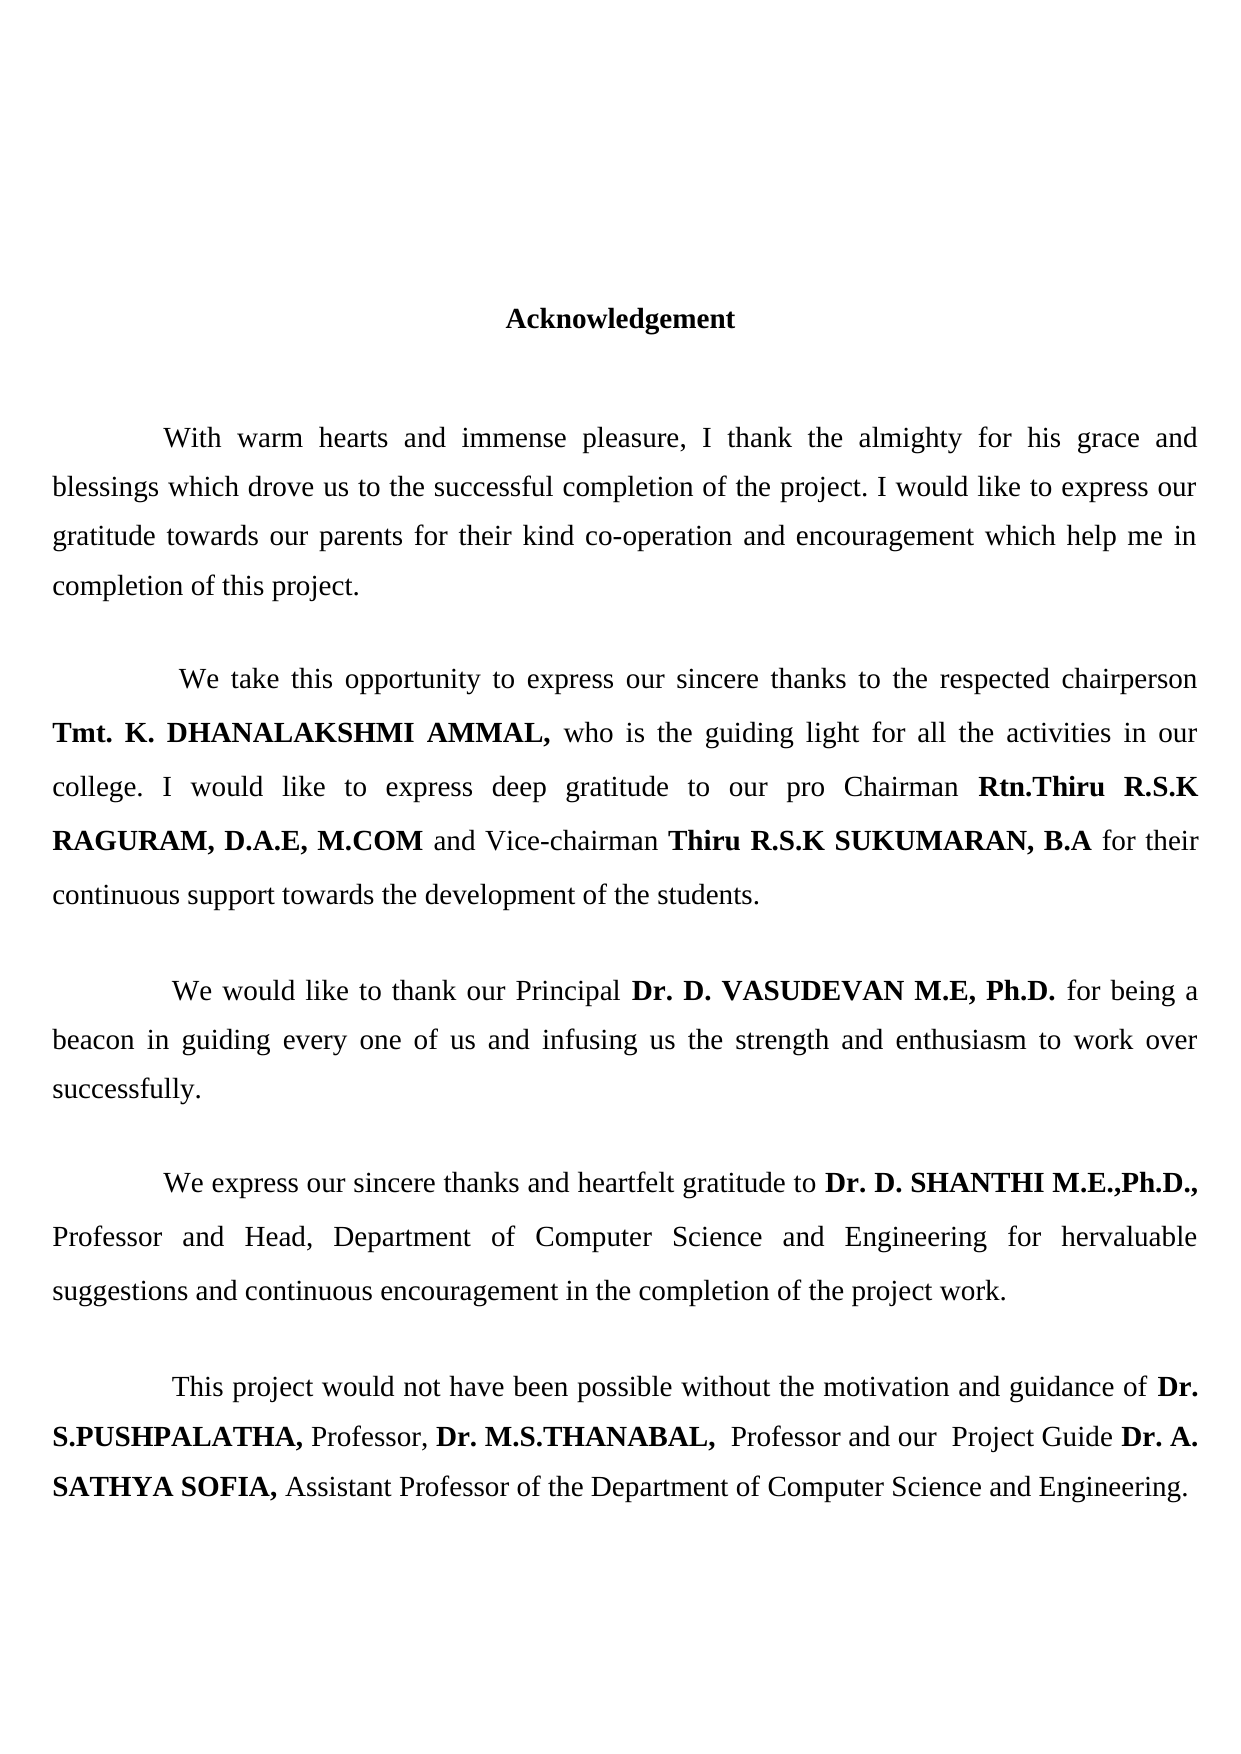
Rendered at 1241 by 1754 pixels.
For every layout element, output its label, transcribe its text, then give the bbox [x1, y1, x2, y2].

text This project would not have been possible without the motivation and guidance of Dr. S.PUSHPALATHA, Professor, Dr. M.S.THANABAL, Professor and our Project Guide Dr. A. SATHYA SOFIA, Assistant Professor of the Department of Computer Science and Engineering. [52, 1369, 1198, 1502]
text Acknowledgement [124, 301, 1117, 334]
text We would like to thank our Principal Dr. D. VASUDEVAN M.E, Ph.D. for being a beacon in guiding every one of us and infusing us the strength and enthusiasm to work over successfully. [52, 973, 1198, 1105]
text With warm hearts and immense pleasure, I thank the almighty for his grace and blessings which drove us to the successful completion of the project. I would like to express our gratitude towards our parents for their kind co-operation and encouragement which help me in completion of this project. [52, 420, 1198, 601]
text We express our sincere thanks and heartfelt gratitude to Dr. D. SHANTHI M.E.,Ph.D., Professor and Head, Department of Computer Science and Engineering for hervaluable suggestions and continuous encouragement in the completion of the project work. [52, 1166, 1198, 1307]
text We take this opportunity to express our sincere thanks to the respected chairperson Tmt. K. DHANALAKSHMI AMMAL, who is the guiding light for all the activities in our college. I would like to express deep gratitude to our pro Chairman Rtn.Thiru R.S.K RAGURAM, D.A.E, M.COM and Vice-chairman Thiru R.S.K SUKUMARAN, B.A for their continuous support towards the development of the students. [52, 661, 1198, 911]
